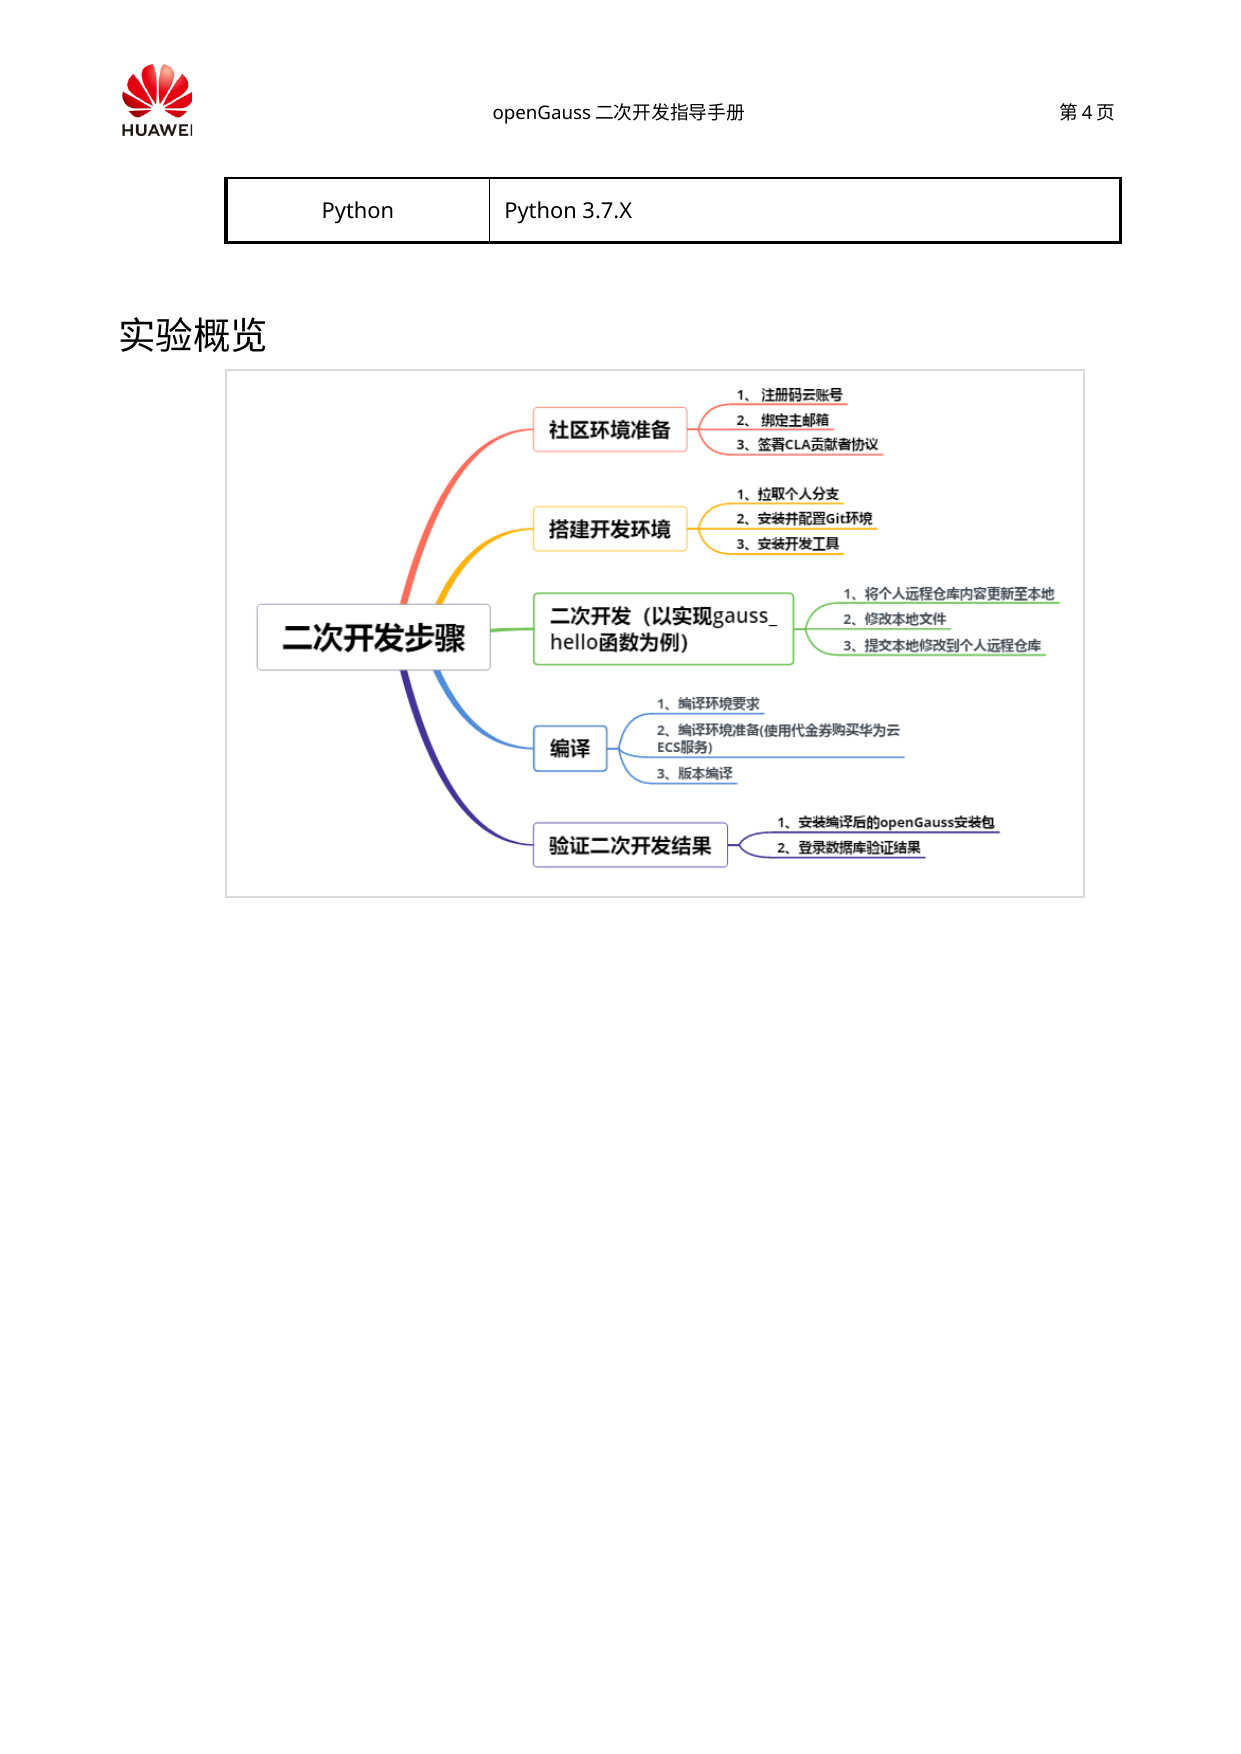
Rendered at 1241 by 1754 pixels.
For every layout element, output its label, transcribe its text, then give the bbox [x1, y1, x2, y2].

subtitle 实验概览 [118, 306, 1122, 361]
table_cell Python 3.7.X [490, 179, 1119, 241]
picture [122, 64, 193, 136]
picture [227, 371, 1083, 896]
table_cell Python [228, 179, 489, 241]
